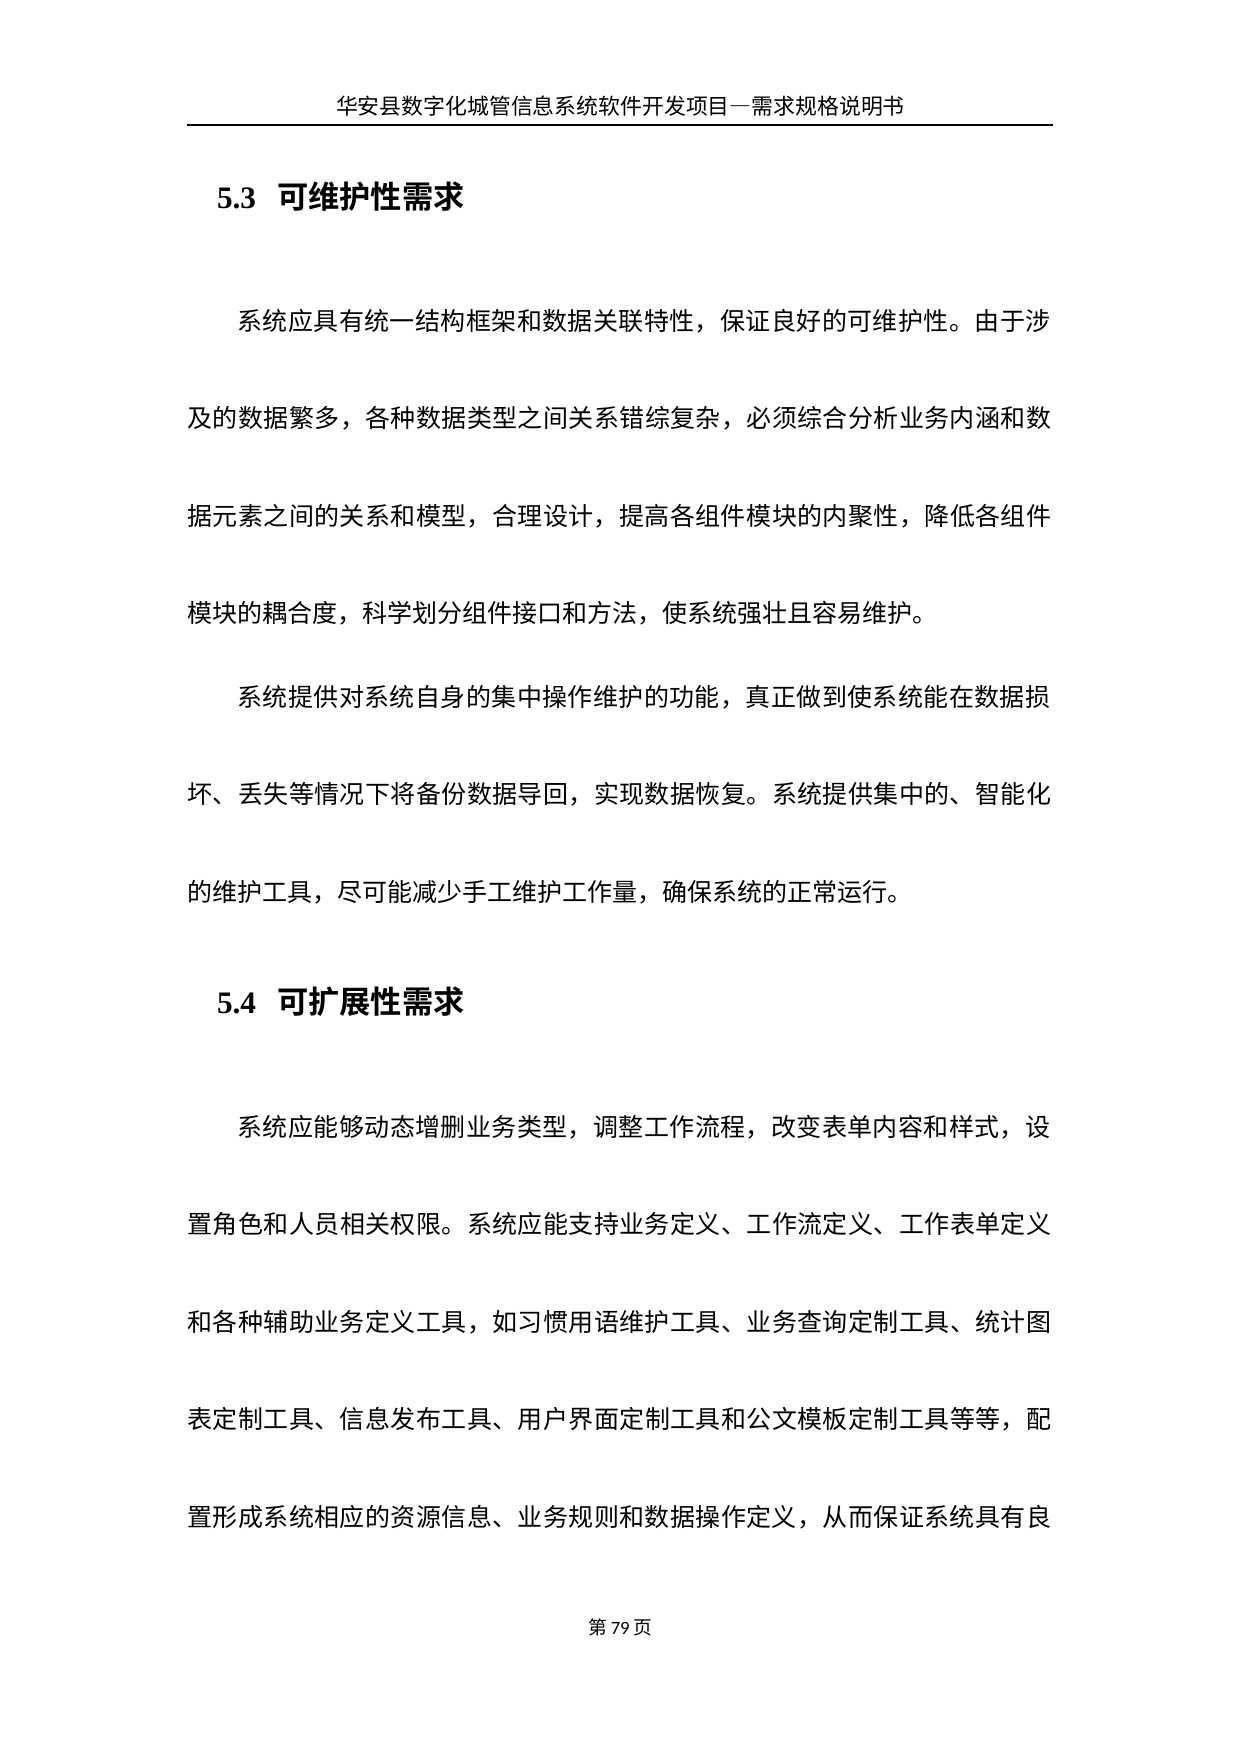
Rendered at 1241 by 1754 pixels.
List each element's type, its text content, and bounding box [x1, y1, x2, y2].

subtitle 可维护性需求 [217, 162, 1053, 227]
text 系统提供对系统自身的集中操作维护的功能，真正做到使系统能在数据损坏、丢失等情况下将备份数据导回，实现数据恢复。系统提供集中的、智能化的维护工具，尽可能减少手工维护工作量，确保系统的正常运行。 [187, 663, 1053, 923]
subtitle 可扩展性需求 [217, 968, 1053, 1033]
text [187, 1093, 1053, 1548]
text 系统应具有统一结构框架和数据关联特性，保证良好的可维护性。由于涉及的数据繁多，各种数据类型之间关系错综复杂，必须综合分析业务内涵和数据元素之间的关系和模型，合理设计，提高各组件模块的内聚性，降低各组件模块的耦合度，科学划分组件接口和方法，使系统强壮且容易维护。 [187, 287, 1053, 644]
